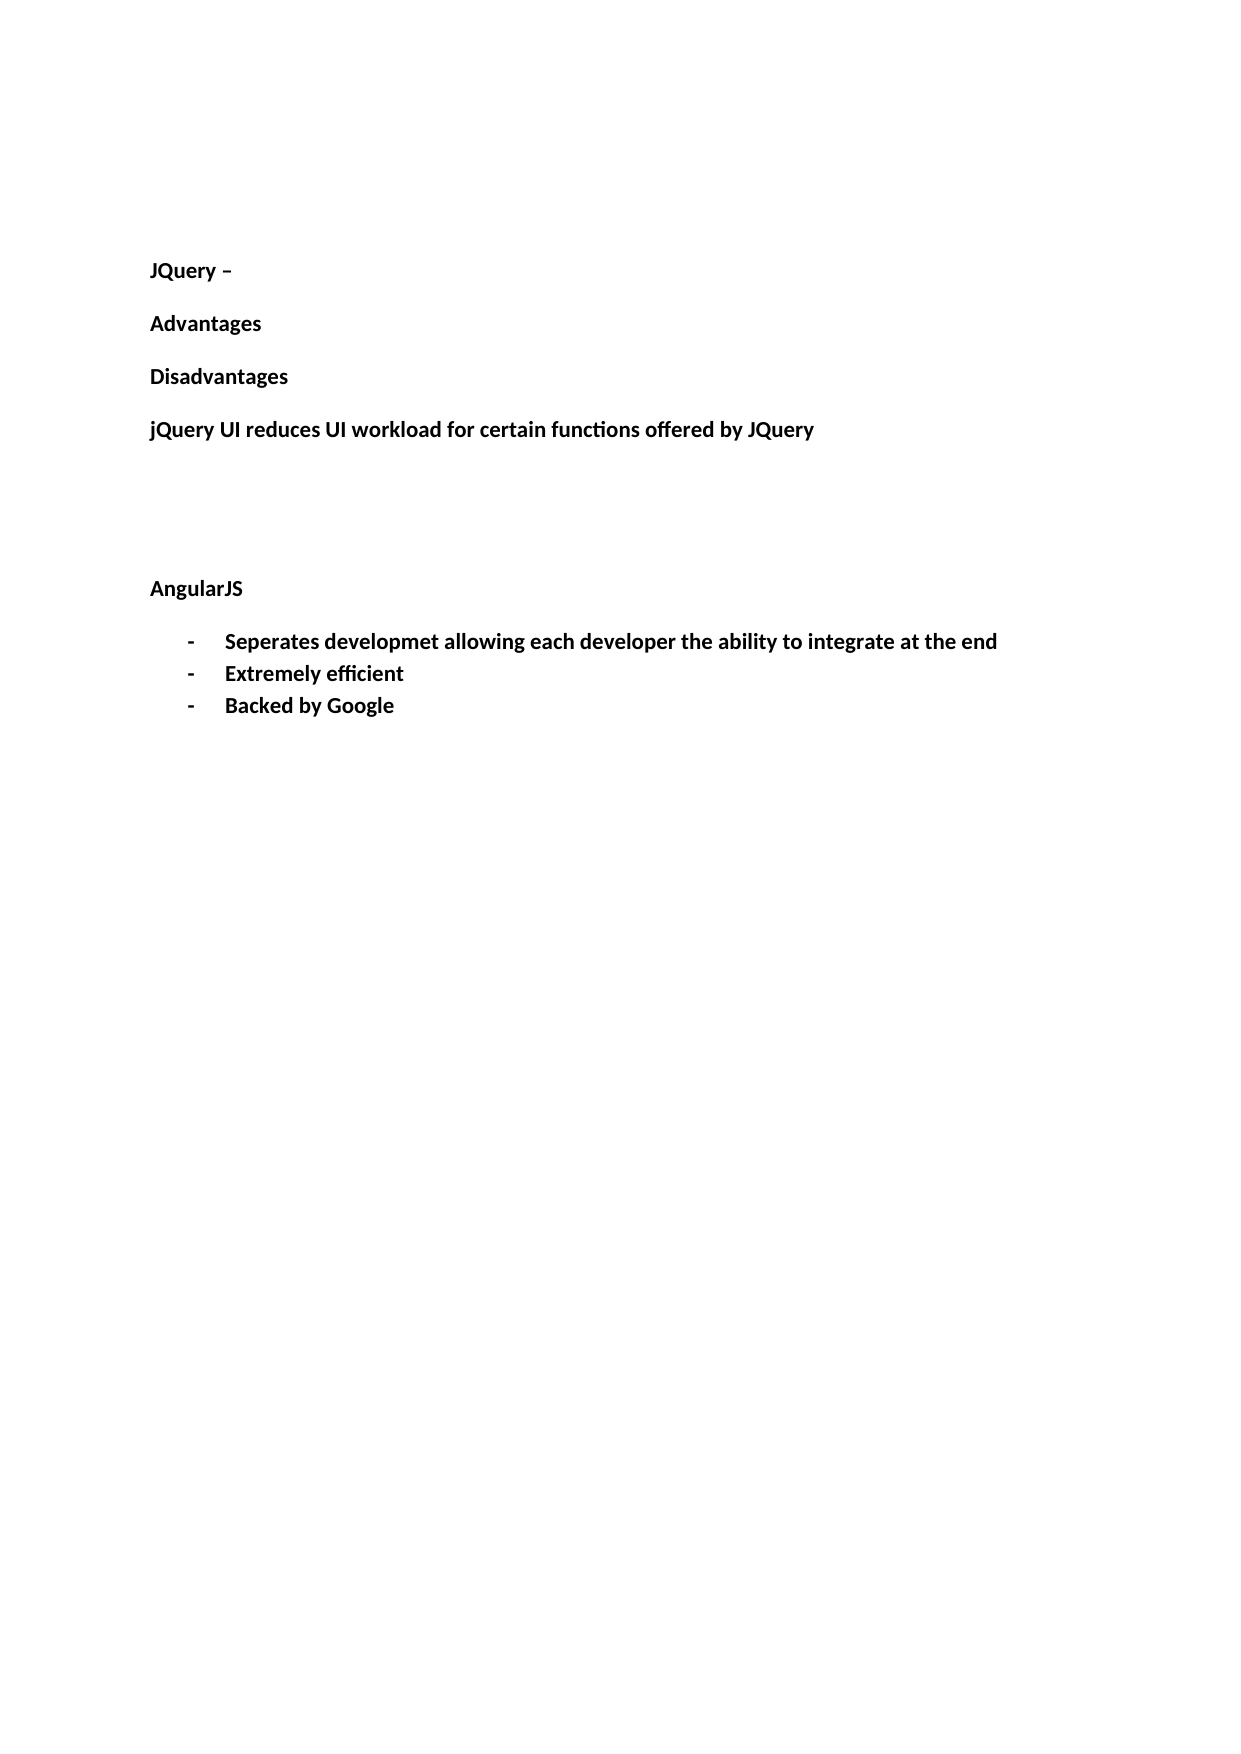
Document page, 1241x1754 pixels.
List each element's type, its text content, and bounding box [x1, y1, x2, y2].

list Seperates developmet allowing each developer the ability to integrate at the end [187, 627, 1090, 655]
list Backed by Google [187, 692, 1090, 719]
list Extremely efficient [187, 659, 1090, 687]
text jQuery UI reduces UI workload for certain functions offered by JQuery [150, 415, 1090, 443]
text JQuery – [150, 256, 1090, 284]
text Advantages [150, 309, 1090, 337]
text Disadvantages [150, 362, 1090, 390]
text AngularJS [150, 574, 1090, 602]
